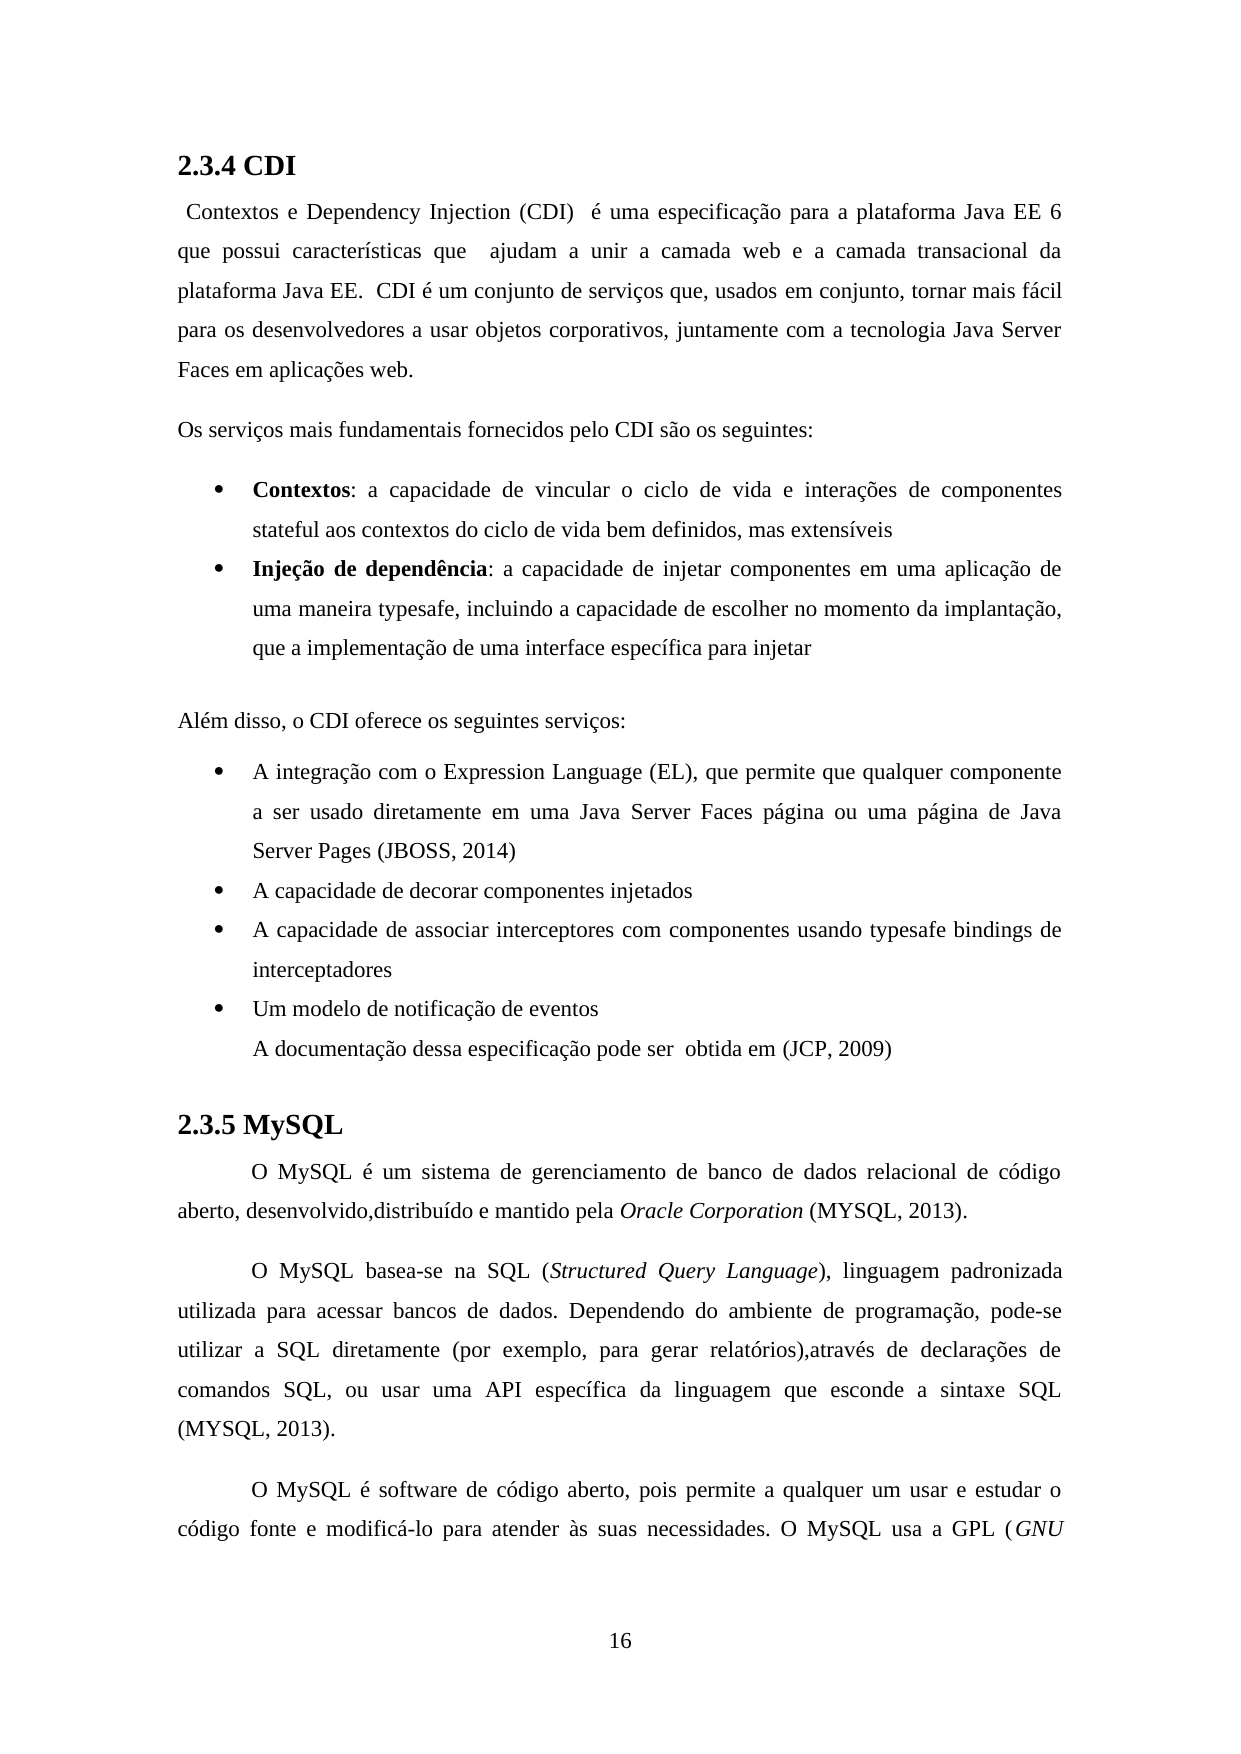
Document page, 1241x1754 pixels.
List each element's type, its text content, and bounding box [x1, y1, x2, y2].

list A capacidade de associar interceptores com componentes usando typesafe bindings de interceptadores [215, 916, 1063, 982]
list A integração com o Expression Language (EL), que permite que qualquer componente a ser usado diretamente em uma Java Server Faces página ou uma página de Java Server Pages [215, 758, 1063, 863]
list A capacidade de decorar componentes injetados [215, 877, 1063, 903]
subtitle 2.3.5 MySQL [177, 1107, 1063, 1141]
text Além disso, o CDI oferece os seguintes serviços: [177, 707, 1063, 733]
text O MySQL é um sistema de gerenciamento de banco de dados relacional de código aberto, desenvolvido,distribuído e mantido pela Oracle Corporation. [177, 1158, 1063, 1223]
text O MySQL basea-se na SQL (Structured Query Language), linguagem padronizada utilizada para acessar bancos de dados. Dependendo do ambiente de programação, pode-se utilizar a SQL diretamente (por exemplo, para gerar relatórios),através de declarações de comandos SQL, ou usar uma API específica da linguagem que esconde a sintaxe SQL. [177, 1257, 1063, 1442]
text Contextos e Dependency Injection (CDI) é uma especificação para a plataforma Java EE 6 que possui características que ajudam a unir a camada web e a camada transacional da plataforma Java EE. CDI é um conjunto de serviços que, usados ​​em conjunto, tornar mais fácil para os desenvolvedores a usar objetos corporativos, juntamente com a tecnologia Java Server Faces em aplicações web. [177, 198, 1063, 382]
text Os serviços mais fundamentais fornecidos pelo CDI são os seguintes: [177, 416, 1063, 442]
subtitle 2.3.4 CDI [177, 148, 1063, 181]
list Um modelo de notificação de eventos [215, 995, 1063, 1021]
list A documentação dessa especificação pode ser obtida em [252, 1034, 1063, 1061]
list Contextos: a capacidade de vincular o ciclo de vida e interações de componentes stateful aos contextos do ciclo de vida bem definidos, mas extensíveis [215, 476, 1063, 542]
list Injeção de dependência: a capacidade de injetar componentes em uma aplicação de uma maneira typesafe, incluindo a capacidade de escolher no momento da implantação, que a implementação de uma interface específica para injetar [215, 555, 1063, 661]
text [177, 1476, 1063, 1542]
